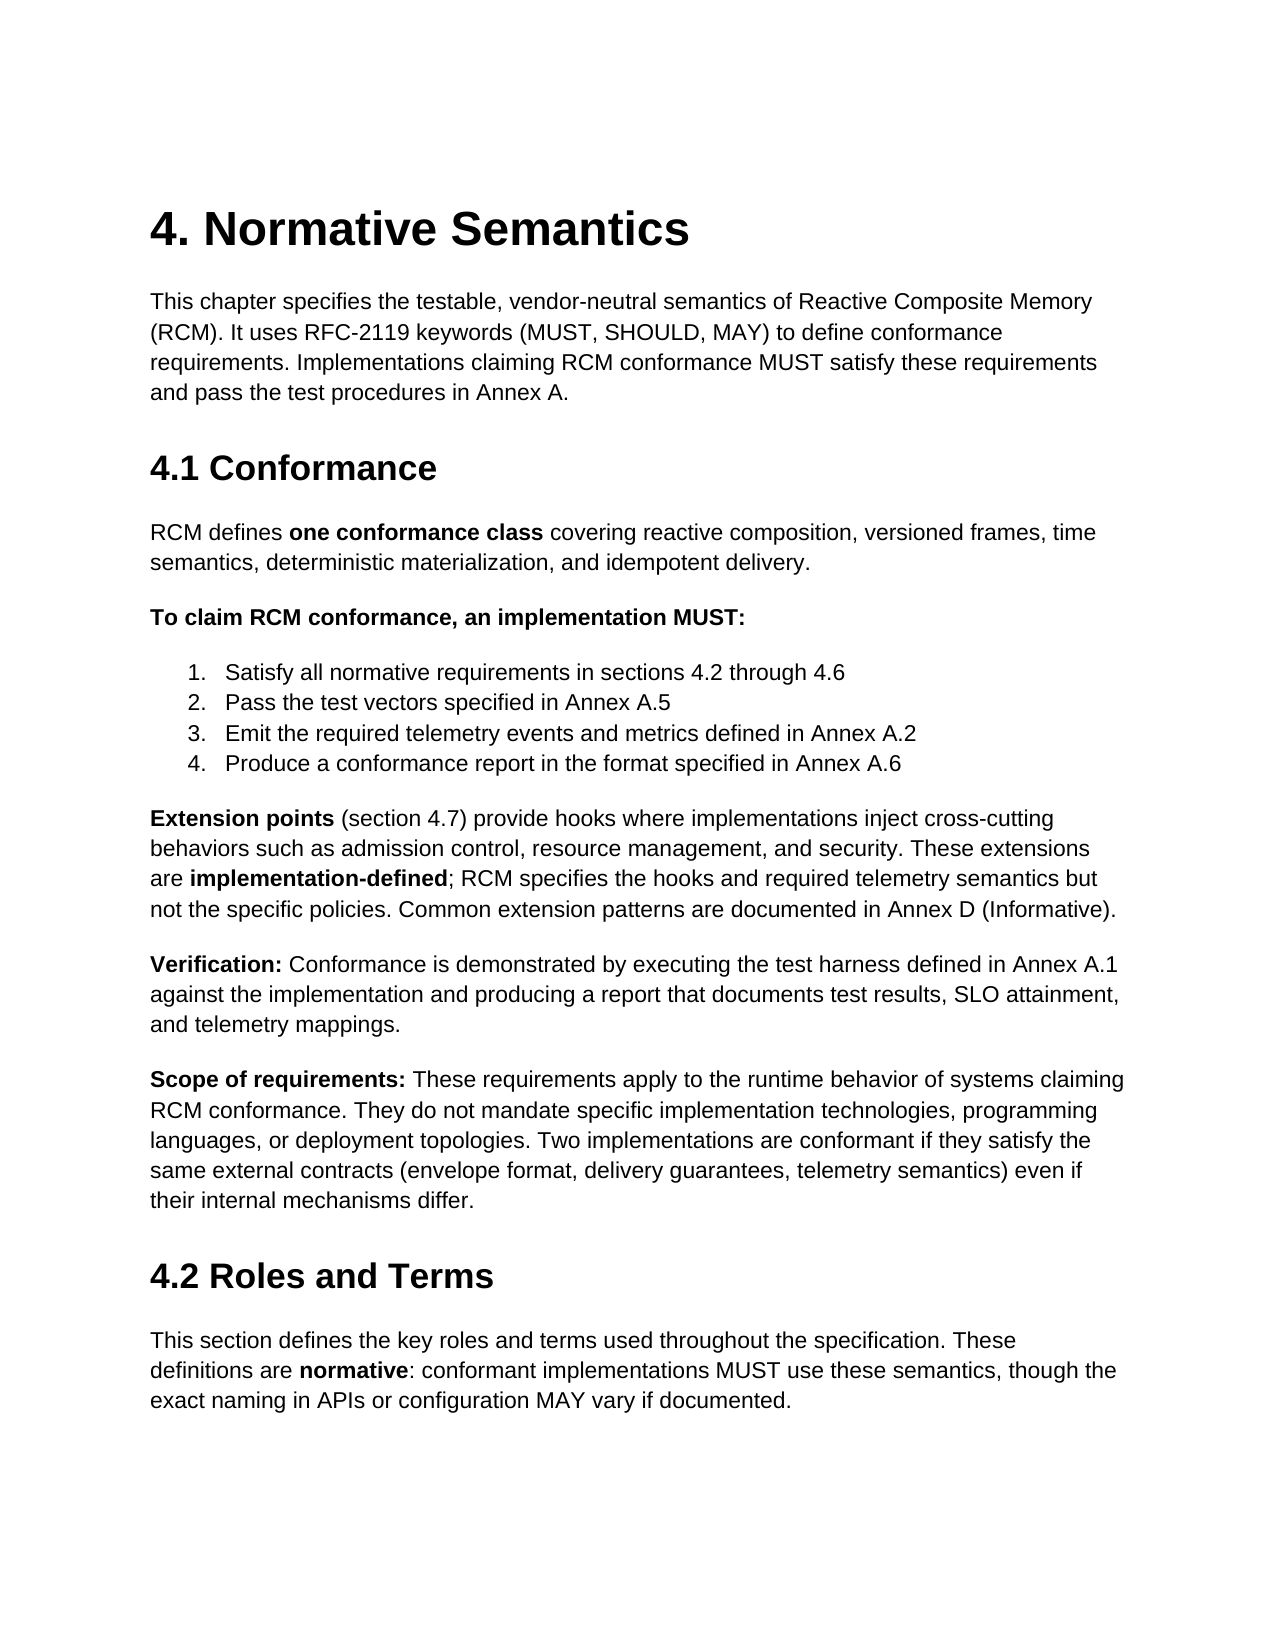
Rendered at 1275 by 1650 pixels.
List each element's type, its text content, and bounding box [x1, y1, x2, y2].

list Produce a conformance report in the format specified in Annex A.6 [187, 750, 1125, 776]
text This chapter specifies the testable, vendor-neutral semantics of Reactive Composite Memory (RCM). It uses RFC-2119 keywords (MUST, SHOULD, MAY) to define conformance requirements. Implementations claiming RCM conformance MUST satisfy these requirements and pass the test procedures in Annex A. [150, 288, 1125, 405]
subtitle 4. Normative Semantics [150, 200, 1125, 255]
list Emit the required telemetry events and metrics defined in Annex A.2 [187, 719, 1125, 746]
subtitle 4.1 Conformance [150, 447, 1125, 487]
text Scope of requirements: These requirements apply to the runtime behavior of systems claiming RCM conformance. They do not mandate specific implementation technologies, programming languages, or deployment topologies. Two implementations are conformant if they satisfy the same external contracts (envelope format, delivery guarantees, telemetry semantics) even if their internal mechanisms differ. [150, 1066, 1125, 1213]
list Satisfy all normative requirements in sections 4.2 through 4.6 [187, 659, 1125, 685]
list Pass the test vectors specified in Annex A.5 [187, 689, 1125, 716]
text Verification: Conformance is demonstrated by executing the test harness defined in Annex A.1 against the implementation and producing a report that documents test results, SLO attainment, and telemetry mappings. [150, 951, 1125, 1037]
text Extension points (section 4.7) provide hooks where implementations inject cross-cutting behaviors such as admission control, resource management, and security. These extensions are implementation-defined; RCM specifies the hooks and required telemetry semantics but not the specific policies. Common extension patterns are documented in Annex D (Informative). [150, 805, 1125, 922]
text To claim RCM conformance, an implementation MUST: [150, 604, 1125, 630]
subtitle 4.2 Roles and Terms [150, 1255, 1125, 1296]
text This section defines the key roles and terms used throughout the specification. These definitions are normative: conformant implementations MUST use these semantics, though the exact naming in APIs or configuration MAY vary if documented. [150, 1327, 1125, 1413]
text RCM defines one conformance class covering reactive composition, versioned frames, time semantics, deterministic materialization, and idempotent delivery. [150, 518, 1125, 575]
